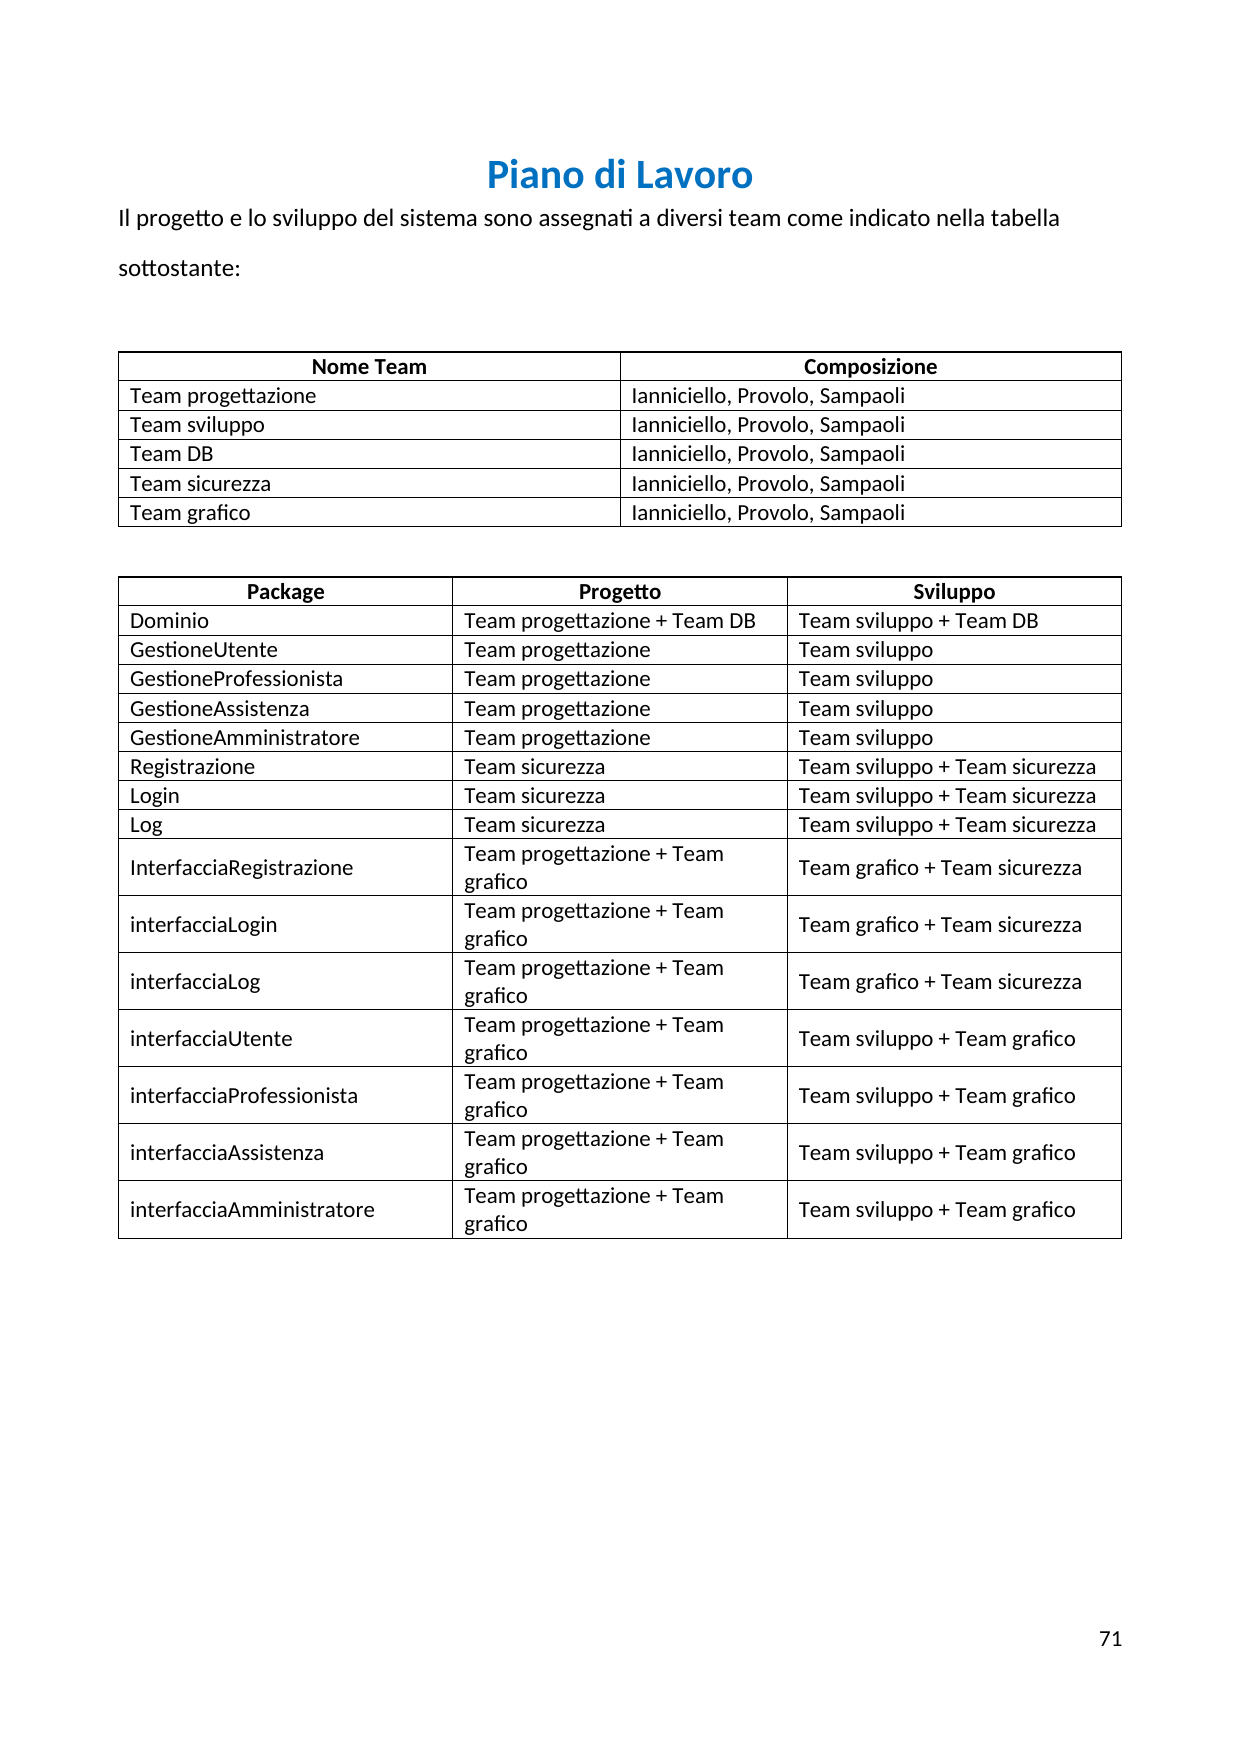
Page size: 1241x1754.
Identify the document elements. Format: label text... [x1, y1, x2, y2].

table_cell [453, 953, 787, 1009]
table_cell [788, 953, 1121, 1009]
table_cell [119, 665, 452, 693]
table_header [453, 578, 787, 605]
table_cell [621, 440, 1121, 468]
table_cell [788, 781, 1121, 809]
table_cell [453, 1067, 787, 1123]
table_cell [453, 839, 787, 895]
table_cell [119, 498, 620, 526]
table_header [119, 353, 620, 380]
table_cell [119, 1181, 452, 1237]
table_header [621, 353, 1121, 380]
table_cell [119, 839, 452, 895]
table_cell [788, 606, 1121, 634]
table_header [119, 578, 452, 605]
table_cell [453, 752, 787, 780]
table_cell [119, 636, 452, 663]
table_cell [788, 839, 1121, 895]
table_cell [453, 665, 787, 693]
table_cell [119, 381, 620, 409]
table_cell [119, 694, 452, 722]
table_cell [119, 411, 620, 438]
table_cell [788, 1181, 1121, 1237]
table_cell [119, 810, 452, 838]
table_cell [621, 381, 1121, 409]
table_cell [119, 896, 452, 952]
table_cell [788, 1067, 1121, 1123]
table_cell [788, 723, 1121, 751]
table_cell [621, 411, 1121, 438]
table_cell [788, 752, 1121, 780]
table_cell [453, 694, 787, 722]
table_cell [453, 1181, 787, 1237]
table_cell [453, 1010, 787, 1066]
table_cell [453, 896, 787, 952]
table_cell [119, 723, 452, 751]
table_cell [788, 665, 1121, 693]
text Il progetto e lo sviluppo del sistema sono assegnati a diversi team come indicato nella tabella [118, 203, 1122, 233]
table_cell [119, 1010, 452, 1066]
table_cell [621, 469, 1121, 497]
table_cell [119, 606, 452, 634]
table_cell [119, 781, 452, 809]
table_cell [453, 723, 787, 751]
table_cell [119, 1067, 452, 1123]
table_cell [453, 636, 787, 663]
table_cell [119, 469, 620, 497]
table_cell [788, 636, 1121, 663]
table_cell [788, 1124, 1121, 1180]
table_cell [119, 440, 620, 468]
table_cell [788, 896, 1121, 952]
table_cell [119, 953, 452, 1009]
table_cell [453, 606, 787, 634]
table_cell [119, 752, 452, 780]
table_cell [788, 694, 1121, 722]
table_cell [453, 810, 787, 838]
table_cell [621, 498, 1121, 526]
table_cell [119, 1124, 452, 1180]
text sottostante: [118, 252, 1122, 283]
subtitle Piano di Lavoro [118, 148, 1122, 198]
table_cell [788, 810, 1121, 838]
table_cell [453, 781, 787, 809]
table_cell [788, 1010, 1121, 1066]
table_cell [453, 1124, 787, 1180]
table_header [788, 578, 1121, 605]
